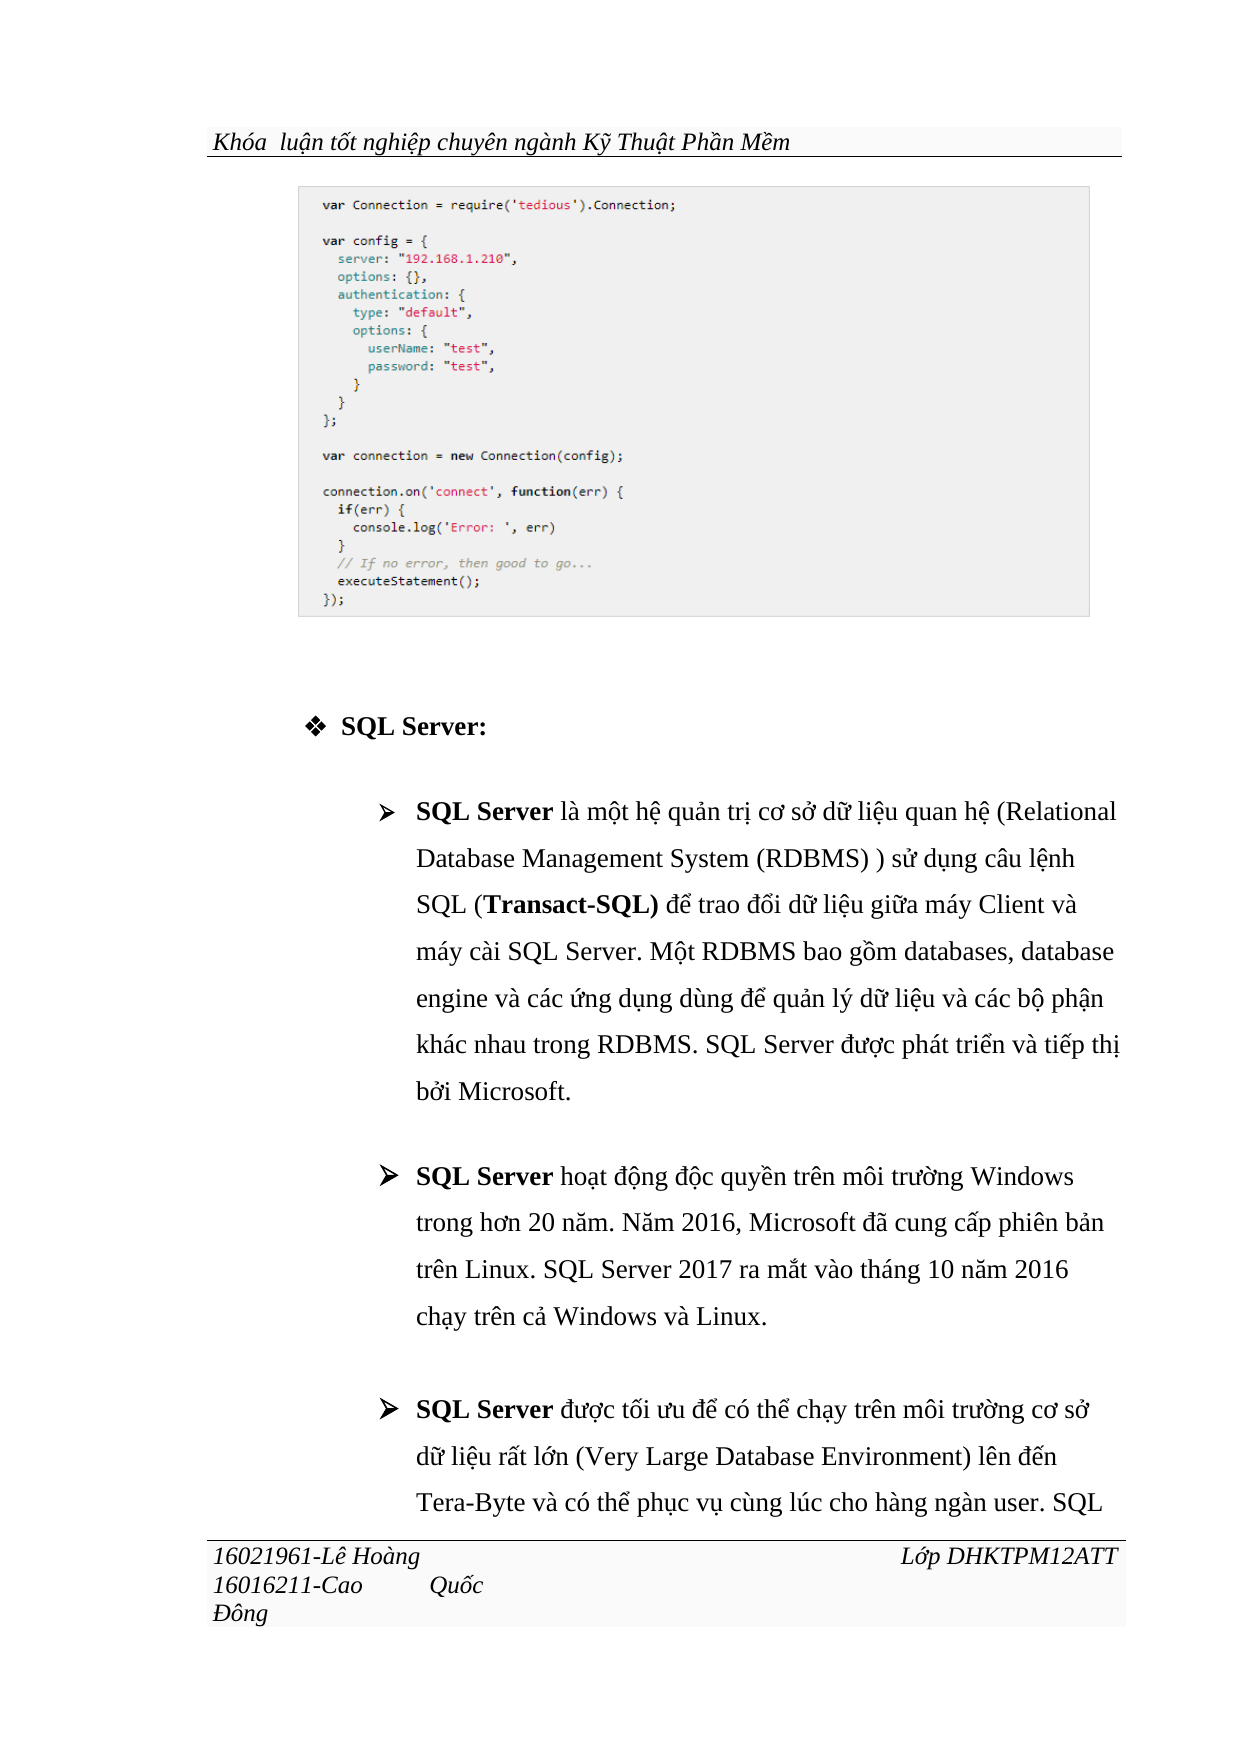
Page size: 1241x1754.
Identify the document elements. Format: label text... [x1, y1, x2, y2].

list SQL Server là một hệ quản trị cơ sở dữ liệu quan hệ (Relational Database Management System (RDBMS) ) sử dụng câu lệnh SQL (Transact-SQL) để trao đổi dữ liệu giữa máy Client và máy cài SQL Server. Một RDBMS bao gồm databases, database engine và các ứng dụng dùng để quản lý dữ liệu và các bộ phận khác nhau trong RDBMS. SQL Server được phát triển và tiếp thị bởi Microsoft. [378, 795, 1122, 1106]
list SQL Server hoạt động độc quyền trên môi trường Windows trong hơn 20 năm. Năm 2016, Microsoft đã cung cấp phiên bản trên Linux. SQL Server 2017 ra mắt vào tháng 10 năm 2016 chạy trên cả Windows và Linux. [378, 1159, 1122, 1331]
list SQL Server: [303, 710, 1122, 742]
picture [297, 185, 1091, 619]
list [378, 1393, 1122, 1518]
